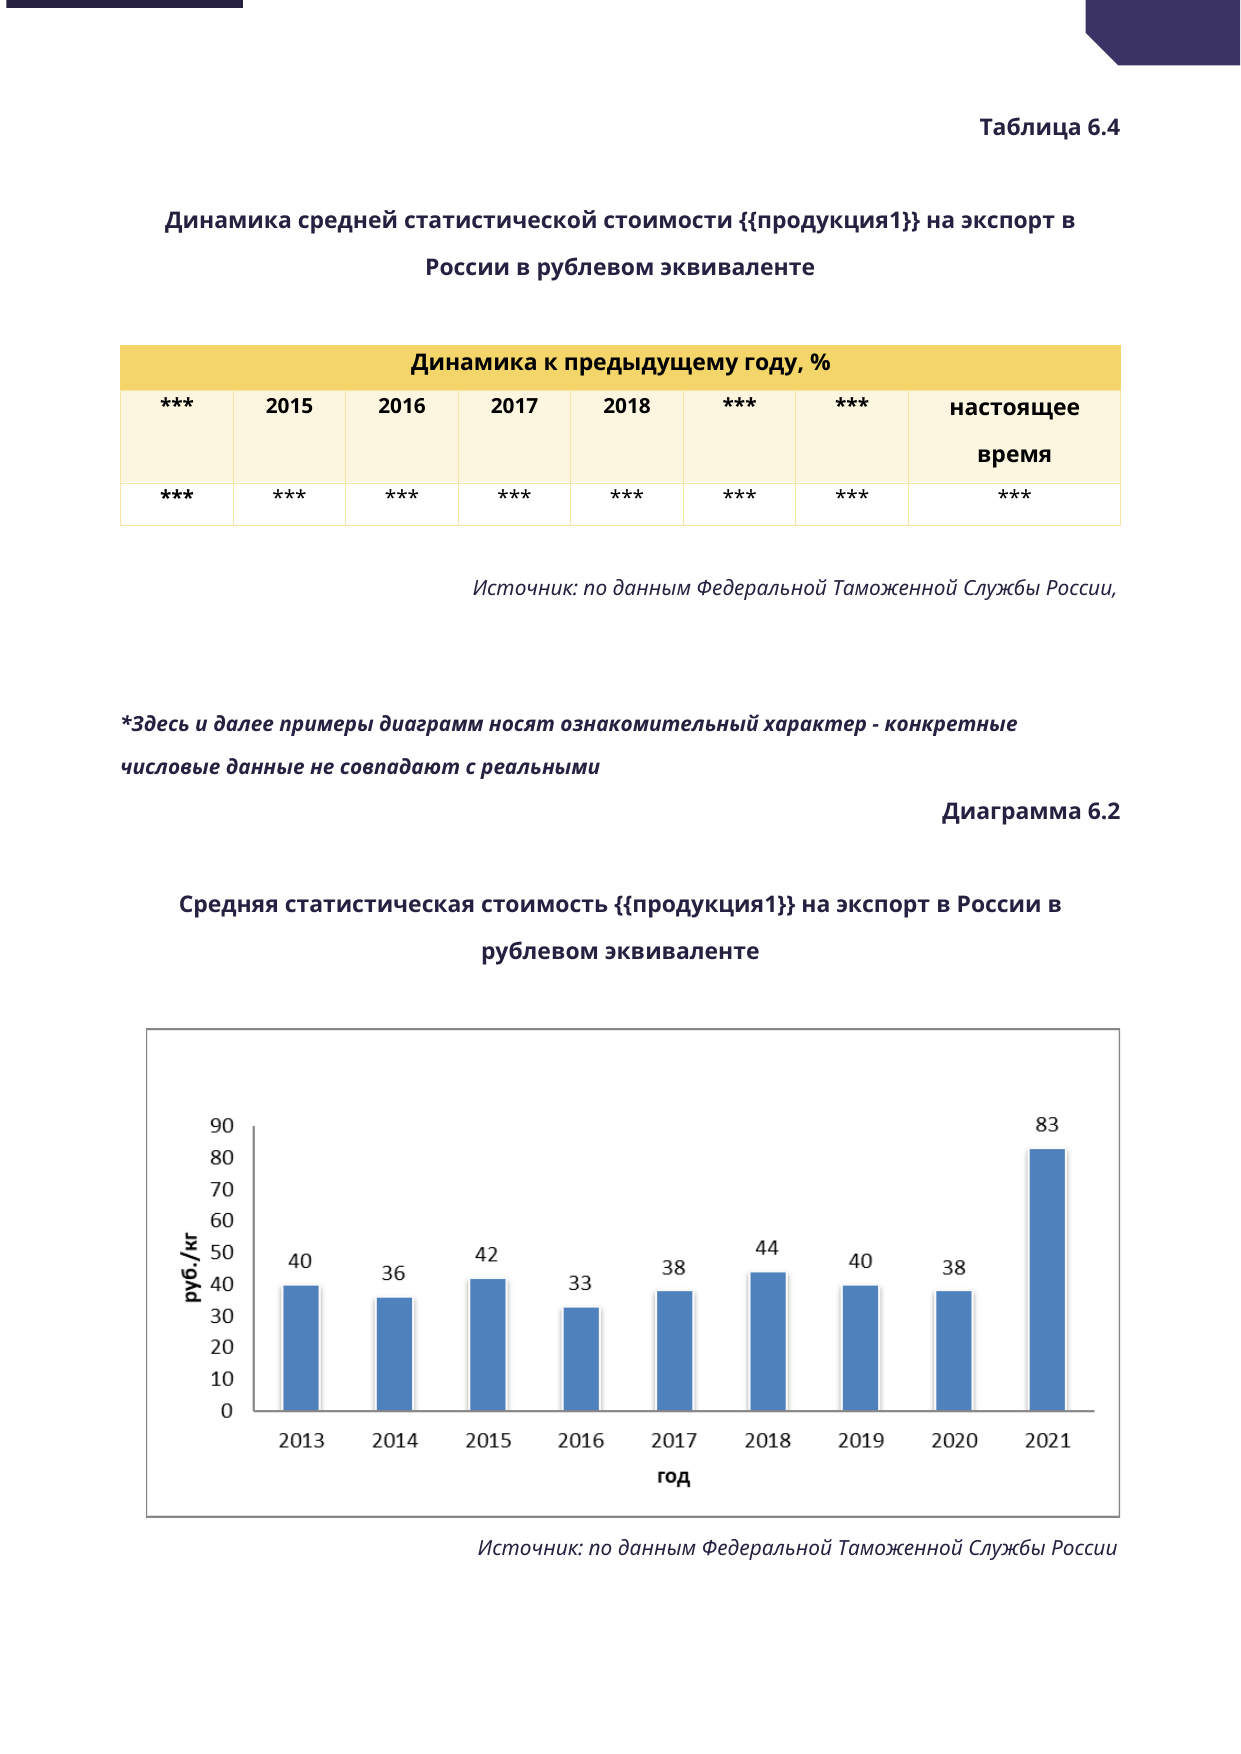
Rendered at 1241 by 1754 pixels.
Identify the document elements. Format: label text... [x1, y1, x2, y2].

table_cell *** [796, 391, 908, 482]
text Средняя статистическая стоимость {{продукция1}} на экспорт в России в рублевом эквиваленте [120, 888, 1120, 966]
table_cell 2017 [459, 391, 570, 482]
table_cell 2018 [571, 391, 683, 482]
table_cell *** [121, 484, 233, 525]
table_cell *** [796, 484, 908, 525]
text Источник: по данным Федеральной Таможенной Службы России, [120, 573, 1120, 601]
table_cell настоящее время [909, 391, 1120, 482]
text Диаграмма 6.2 [120, 794, 1120, 826]
table_cell *** [121, 391, 233, 482]
table_cell *** [684, 484, 795, 525]
text Источник: по данным Федеральной Таможенной Службы России [120, 1533, 1120, 1561]
table_cell *** [909, 484, 1120, 525]
table_cell *** [234, 484, 345, 525]
text Таблица 6.4 [120, 110, 1120, 142]
table_header Динамика к предыдущему году, % [121, 346, 1120, 390]
text Динамика средней статистической стоимости {{продукция1}} на экспорт в России в рублевом эквиваленте [120, 204, 1120, 282]
picture [146, 1028, 1121, 1518]
table_cell *** [459, 484, 570, 525]
text *Здесь и далее примеры диаграмм носят ознакомительный характер - конкретные числовые данные не совпадают с реальными [120, 709, 1120, 780]
table_cell *** [346, 484, 458, 525]
table_cell 2015 [234, 391, 345, 482]
table_cell *** [571, 484, 683, 525]
table_cell 2016 [346, 391, 458, 482]
table_cell *** [684, 391, 795, 482]
